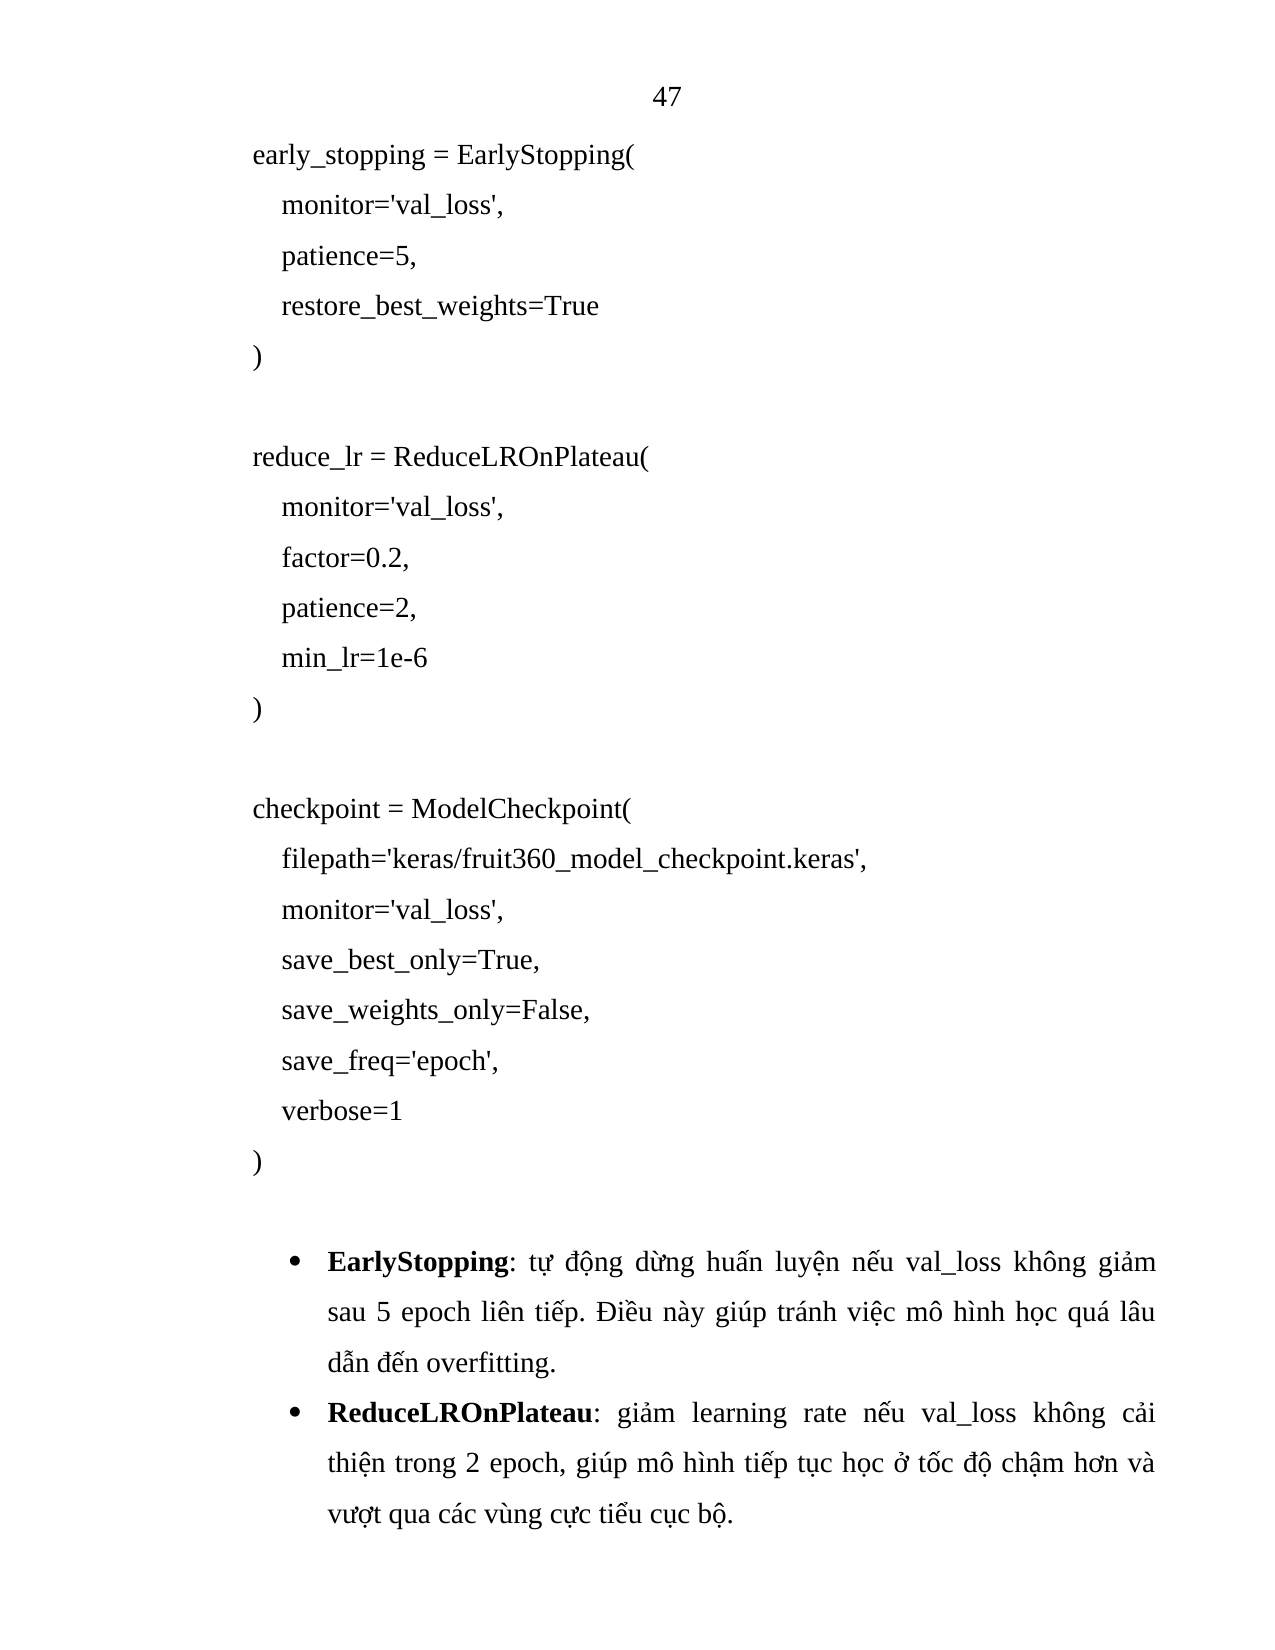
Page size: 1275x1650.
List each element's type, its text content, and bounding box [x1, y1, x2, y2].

text early_stopping = EarlyStopping( monitor='val_loss', patience=5, restore_best_weights=True ) reduce_lr = ReduceLROnPlateau( monitor='val_loss', factor=0.2, patience=2, min_lr=1e-6 ) checkpoint = ModelCheckpoint( filepath='keras/fruit360_model_checkpoint.keras', monitor='val_loss', save_best_only=True, save_weights_only=False, save_freq='epoch', verbose=1 ) [252, 137, 1157, 1177]
list ReduceLROnPlateau: giảm learning rate nếu val_loss không cải thiện trong 2 epoch, giúp mô hình tiếp tục học ở tốc độ chậm hơn và vượt qua các vùng cực tiểu cục bộ. [290, 1395, 1157, 1529]
list EarlyStopping: tự động dừng huấn luyện nếu val_loss không giảm sau 5 epoch liên tiếp. Điều này giúp tránh việc mô hình học quá lâu dẫn đến overfitting. [290, 1244, 1157, 1378]
